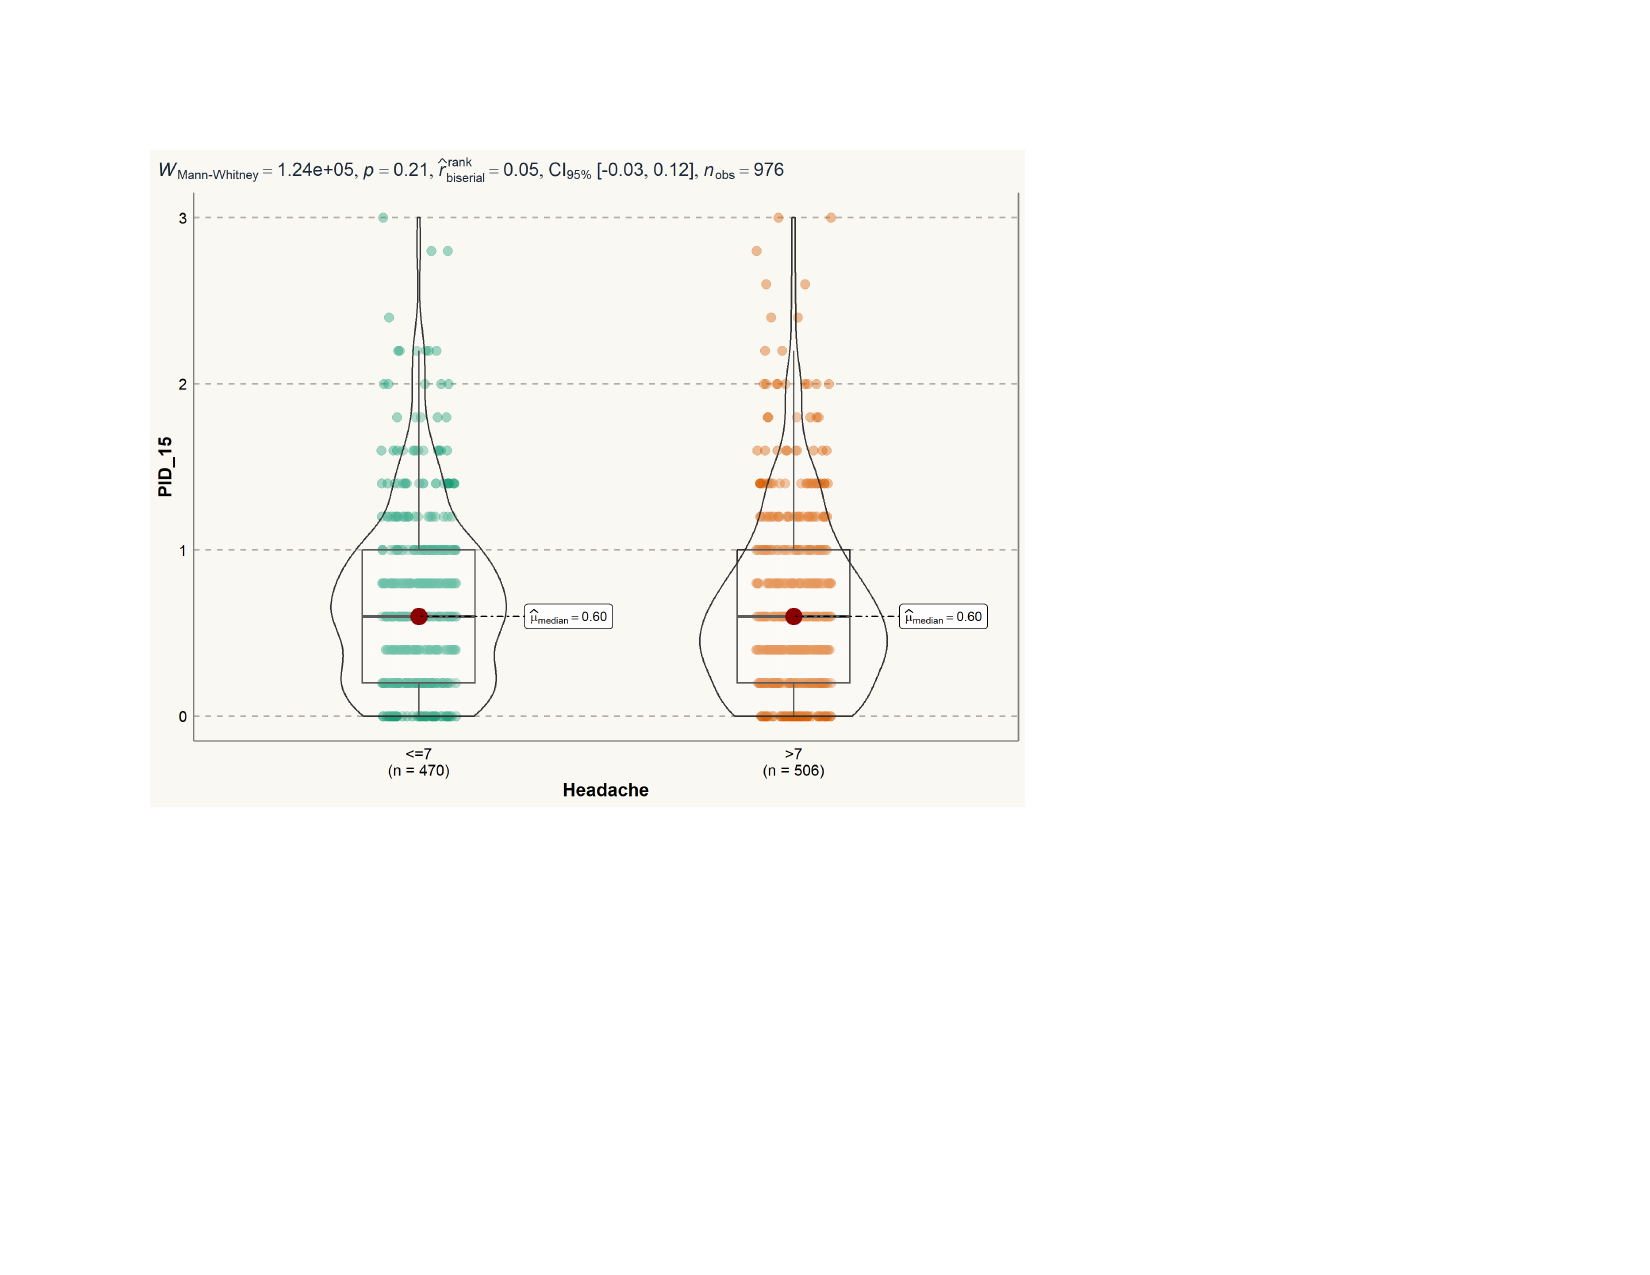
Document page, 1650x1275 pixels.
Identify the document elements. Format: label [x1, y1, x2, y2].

picture [150, 150, 1025, 807]
